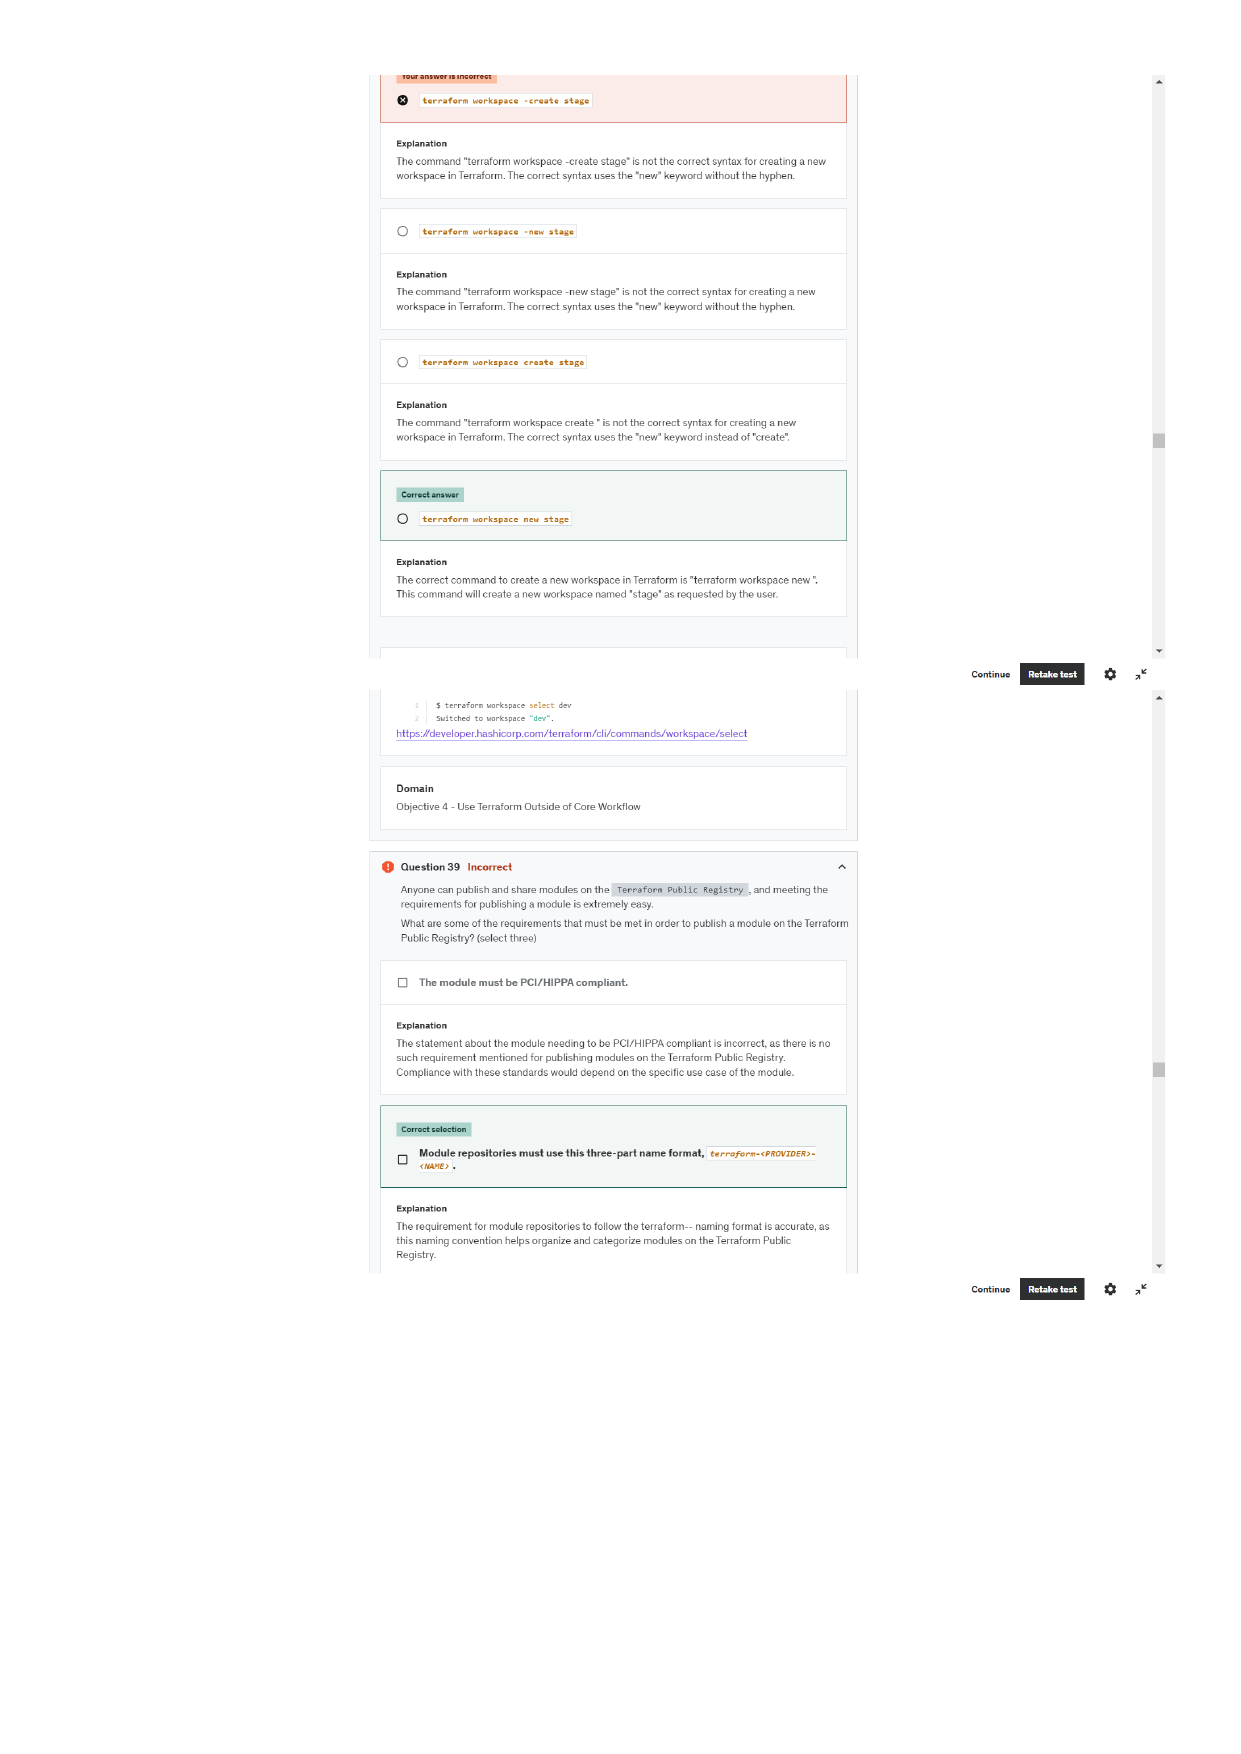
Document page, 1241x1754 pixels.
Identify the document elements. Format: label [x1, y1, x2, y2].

picture [75, 75, 1166, 689]
picture [75, 690, 1166, 1304]
